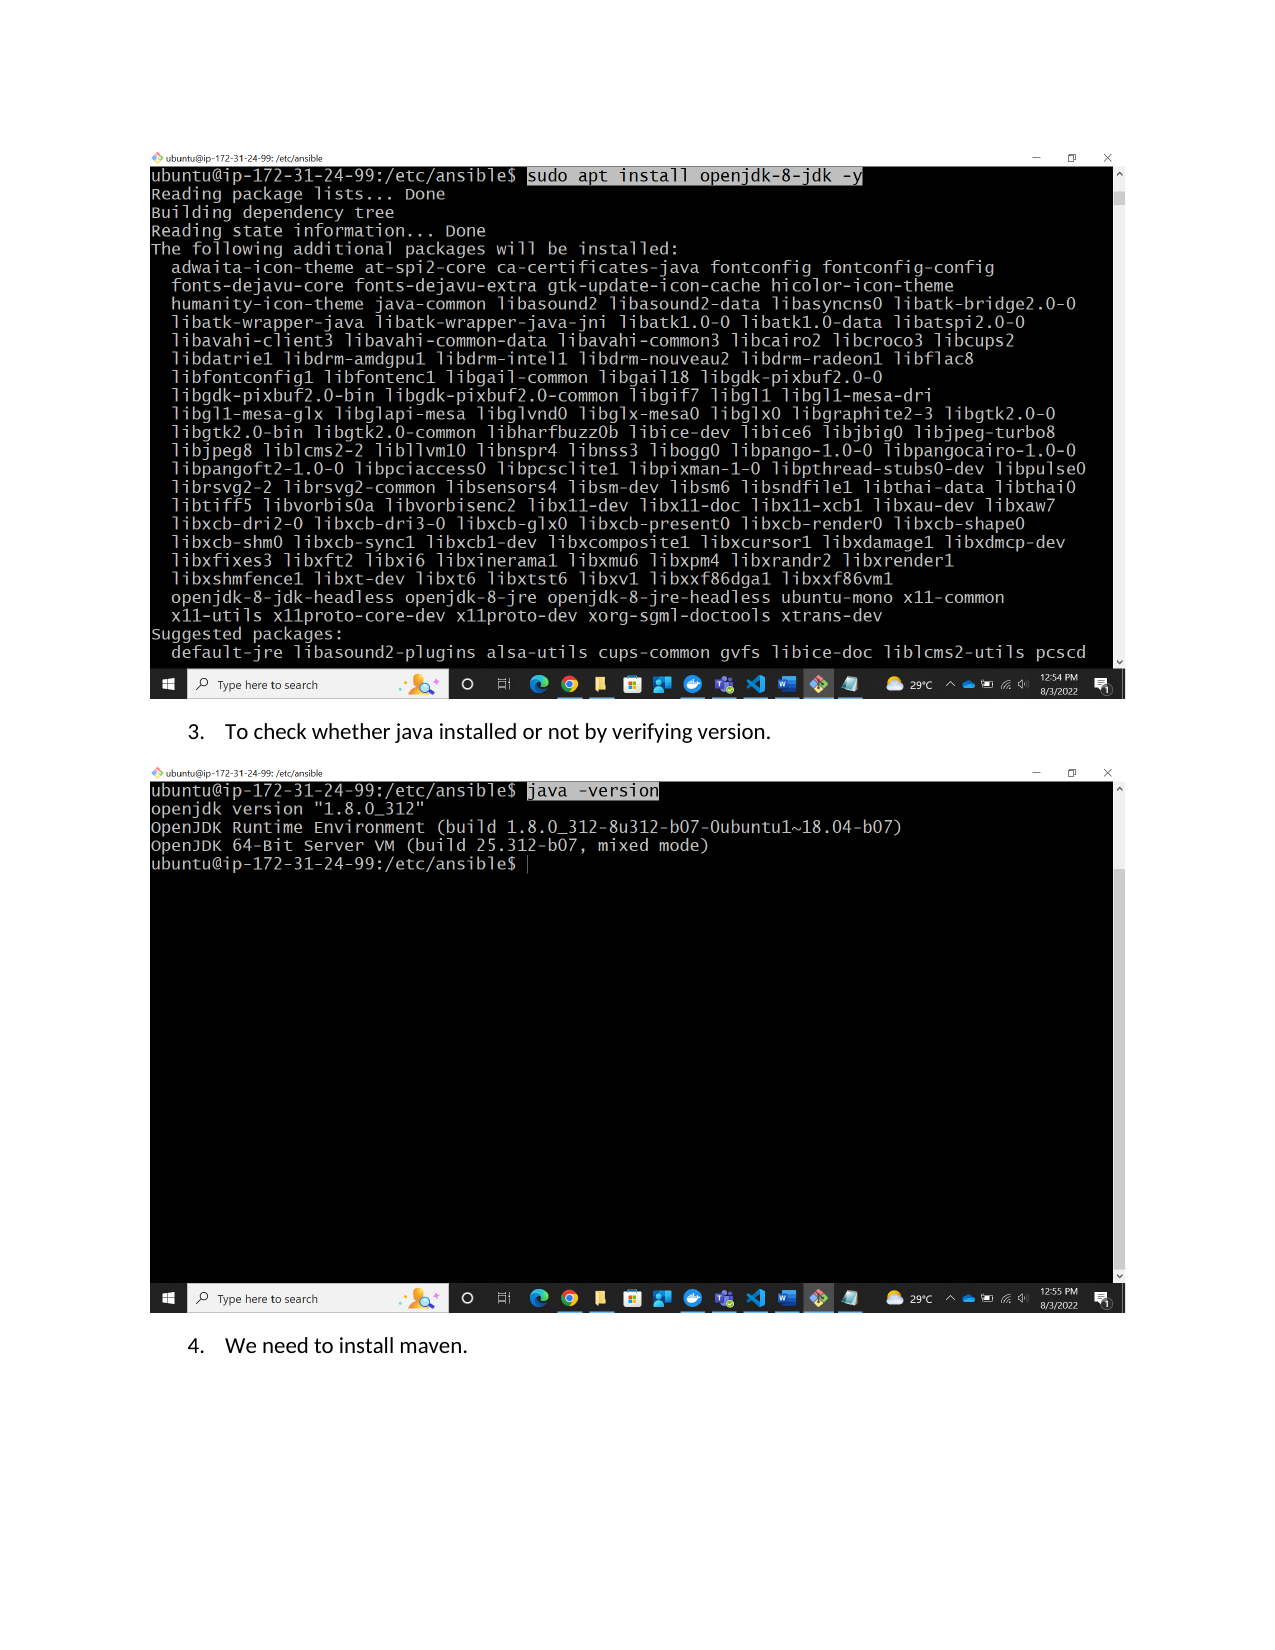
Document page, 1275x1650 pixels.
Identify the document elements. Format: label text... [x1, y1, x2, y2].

picture [150, 150, 1125, 699]
list We need to install maven. [187, 1331, 1125, 1359]
list To check whether java installed or not by verifying version. [187, 717, 1125, 745]
picture [150, 764, 1125, 1313]
